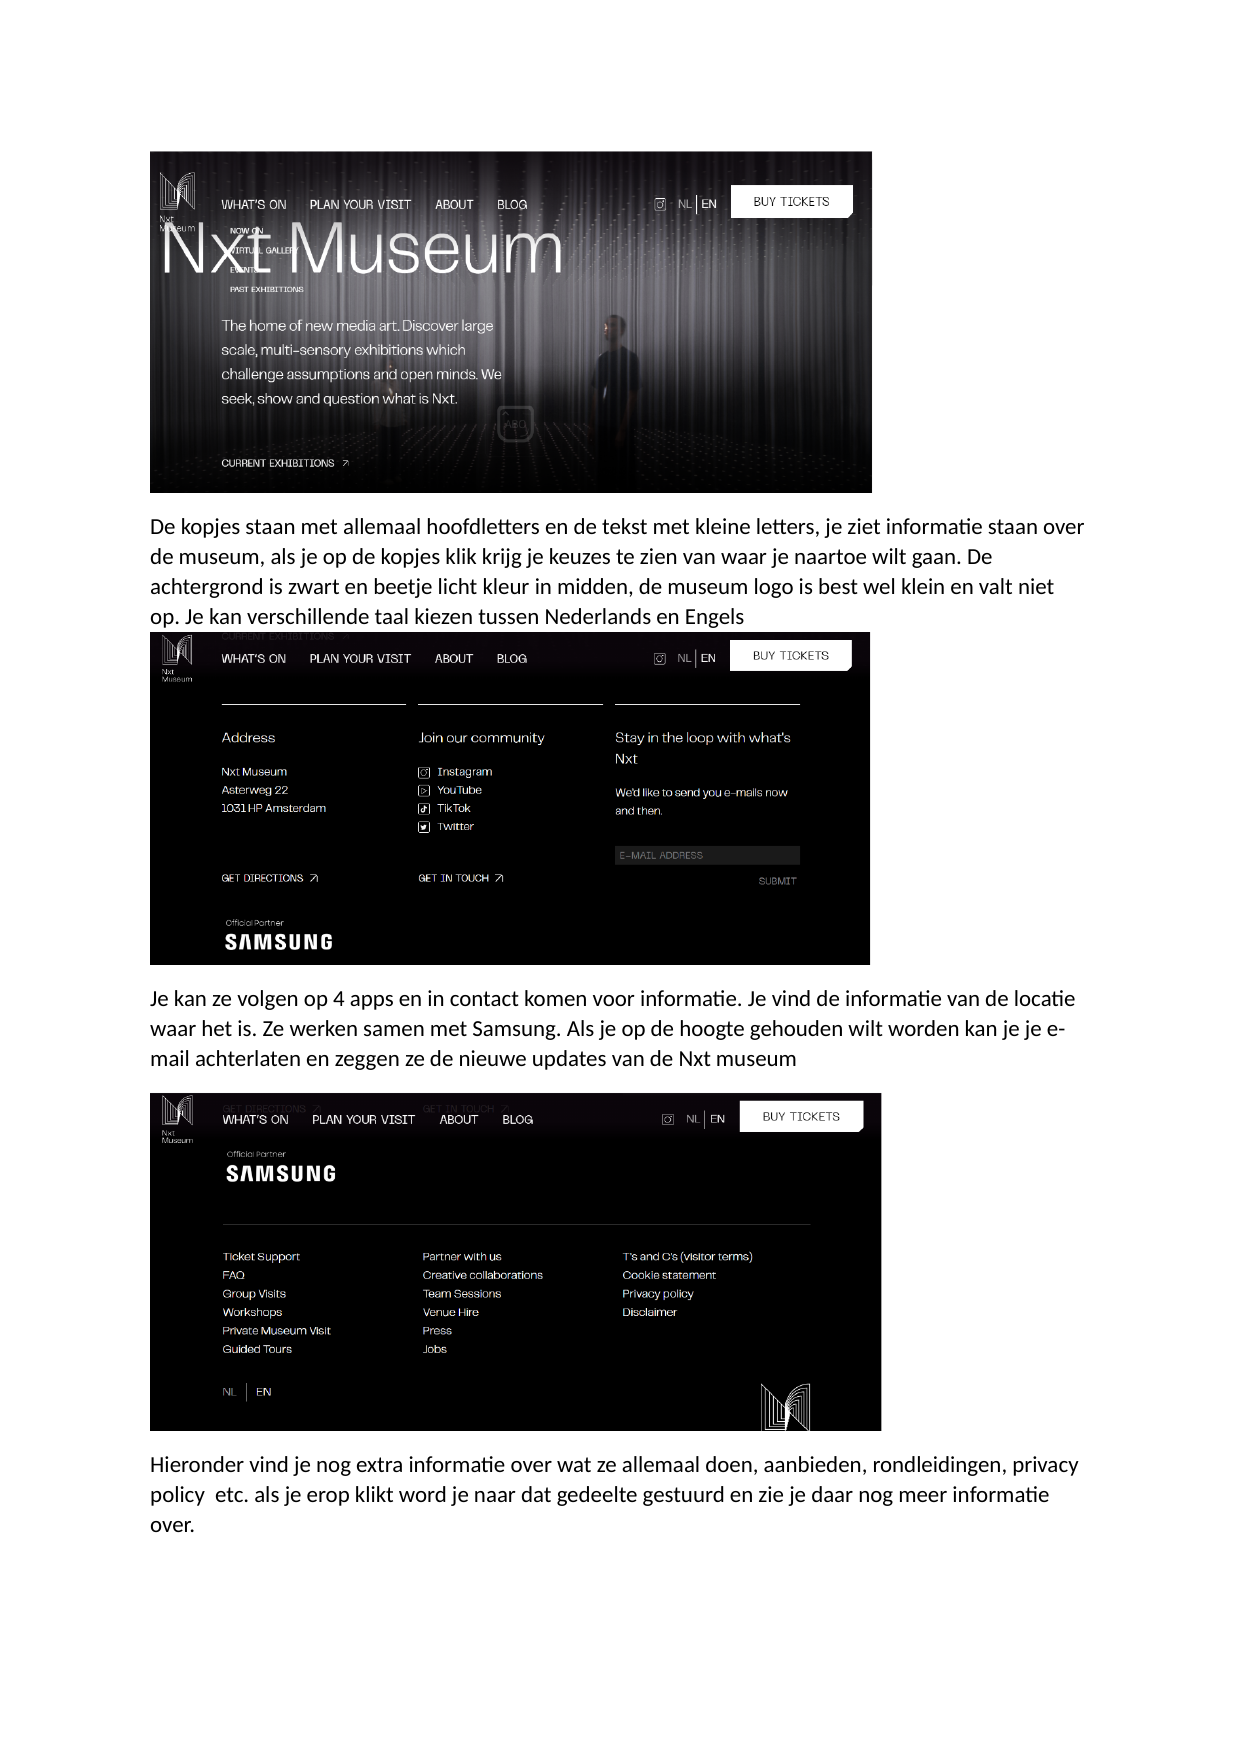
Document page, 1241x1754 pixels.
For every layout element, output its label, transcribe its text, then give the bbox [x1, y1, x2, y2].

picture [150, 150, 873, 493]
picture [150, 632, 871, 965]
picture [150, 1091, 882, 1431]
text Hieronder vind je nog extra informatie over wat ze allemaal doen, aanbieden, rondleidingen, privacy policy etc. als je erop klikt word je naar dat gedeelte gestuurd en zie je daar nog meer informatie over. [150, 1450, 1090, 1538]
text Je kan ze volgen op 4 apps en in contact komen voor informatie. Je vind de informatie van de locatie waar het is. Ze werken samen met Samsung. Als je op de hoogte gehouden wilt worden kan je je e-mail achterlaten en zeggen ze de nieuwe updates van de Nxt museum [150, 984, 1090, 1072]
